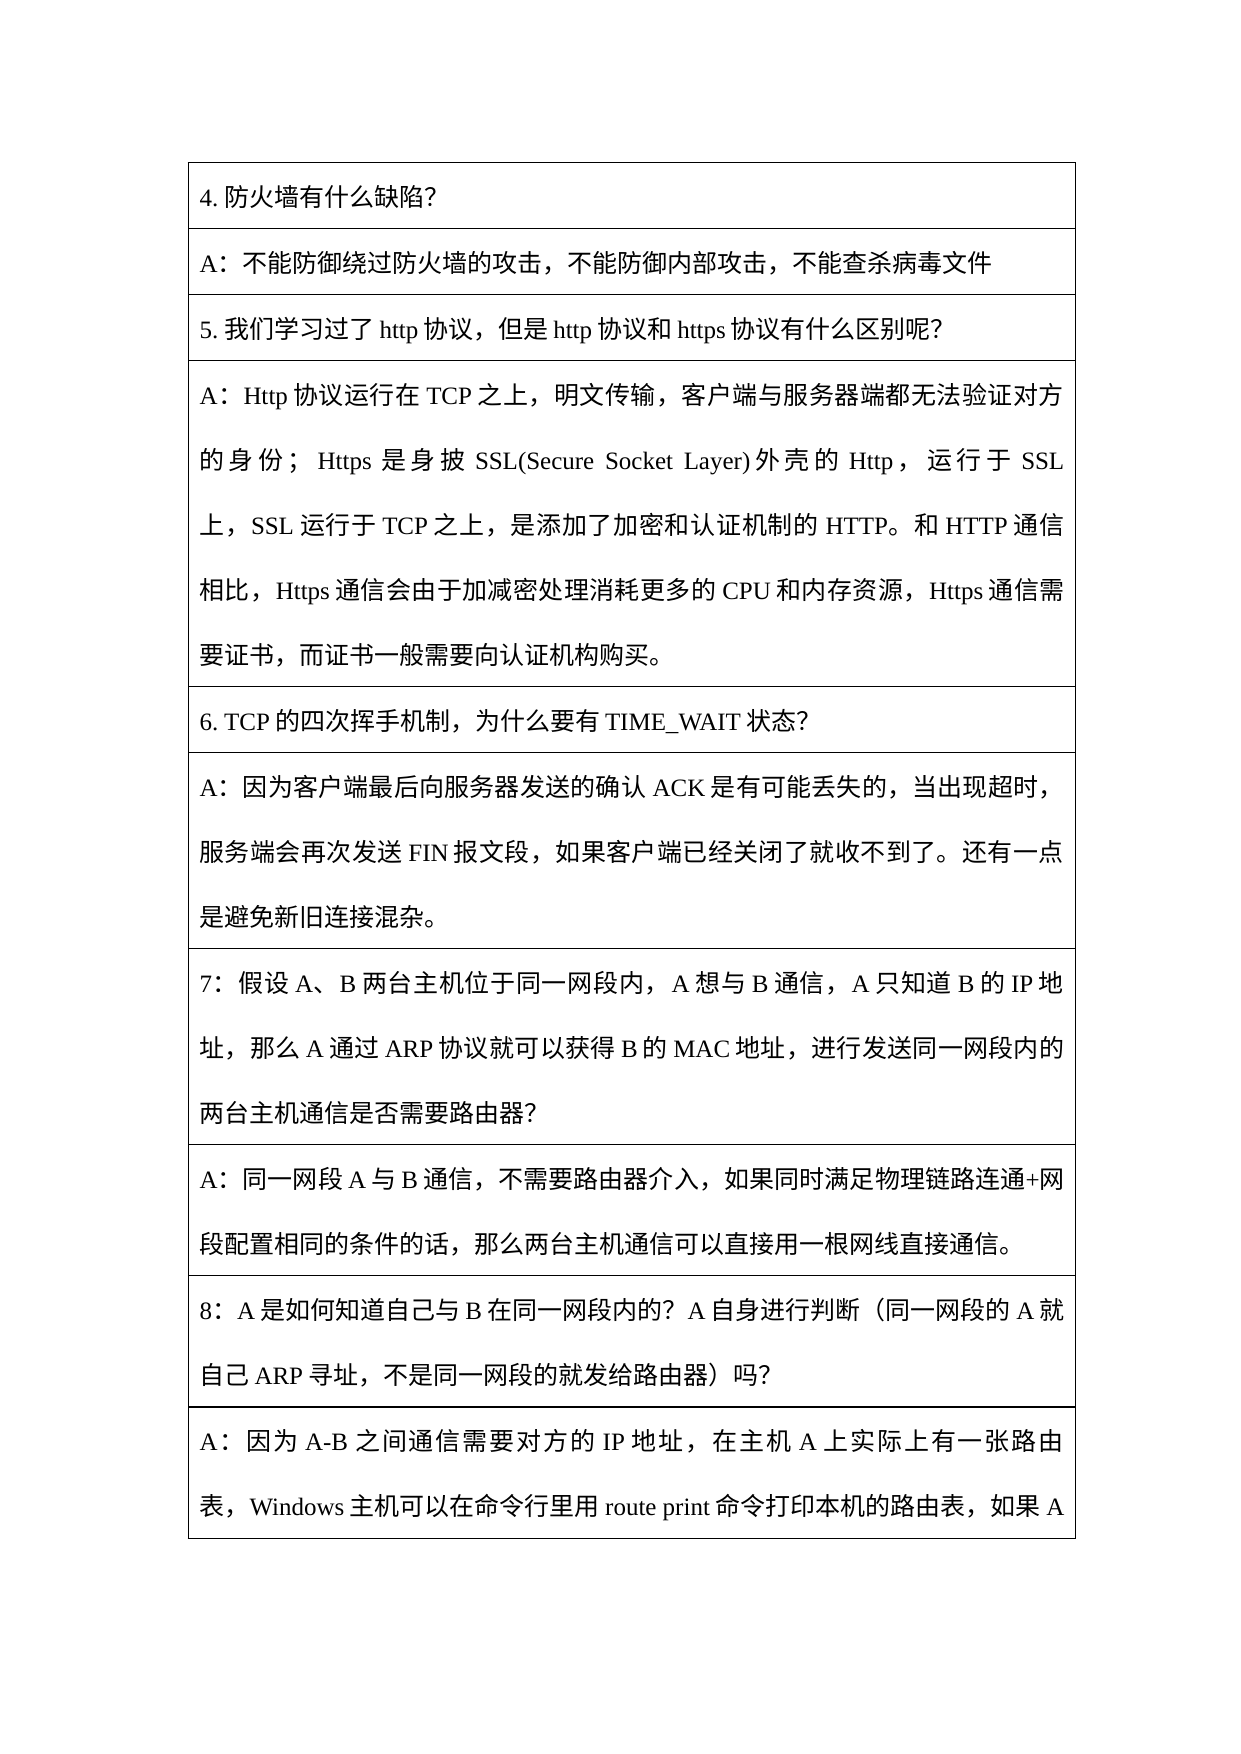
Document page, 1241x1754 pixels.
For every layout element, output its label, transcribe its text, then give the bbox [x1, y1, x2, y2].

table_cell A：同一网段A与B通信，不需要路由器介入，如果同时满足物理链路连通+网段配置相同的条件的话，那么两台主机通信可以直接用一根网线直接通信。 [189, 1145, 1075, 1275]
table_cell A：因为客户端最后向服务器发送的确认ACK是有可能丢失的，当出现超时，服务端会再次发送FIN报文段，如果客户端已经关闭了就收不到了。还有一点是避免新旧连接混杂。 [189, 753, 1075, 948]
table_cell A：不能防御绕过防火墙的攻击，不能防御内部攻击，不能查杀病毒文件 [189, 229, 1075, 294]
table_cell 8：A是如何知道自己与B在同一网段内的？A自身进行判断（同一网段的A就自己ARP寻址，不是同一网段的就发给路由器）吗？ [189, 1276, 1075, 1406]
table_cell 4. 防火墙有什么缺陷？ [189, 163, 1075, 228]
table_cell 6. TCP的四次挥手机制，为什么要有TIME_WAIT状态？ [189, 687, 1075, 752]
table_cell 7：假设A、B两台主机位于同一网段内，A想与B通信，A只知道B的IP地址，那么A通过ARP协议就可以获得B的MAC地址，进行发送同一网段内的两台主机通信是否需要路由器？ [189, 949, 1075, 1144]
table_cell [189, 1408, 1075, 1537]
table_cell 5. 我们学习过了http协议，但是http协议和https协议有什么区别呢？ [189, 295, 1075, 360]
table_cell A：Http协议运行在TCP之上，明文传输，客户端与服务器端都无法验证对方的身份；Https是身披SSL(Secure Socket Layer)外壳的Http，运行于SSL上，SSL运行于TCP之上，是添加了加密和认证机制的HTTP。和HTTP通信相比，Https通信会由于加减密处理消耗更多的CPU和内存资源，Https通信需要证书，而证书一般需要向认证机构购买。 [189, 361, 1075, 686]
